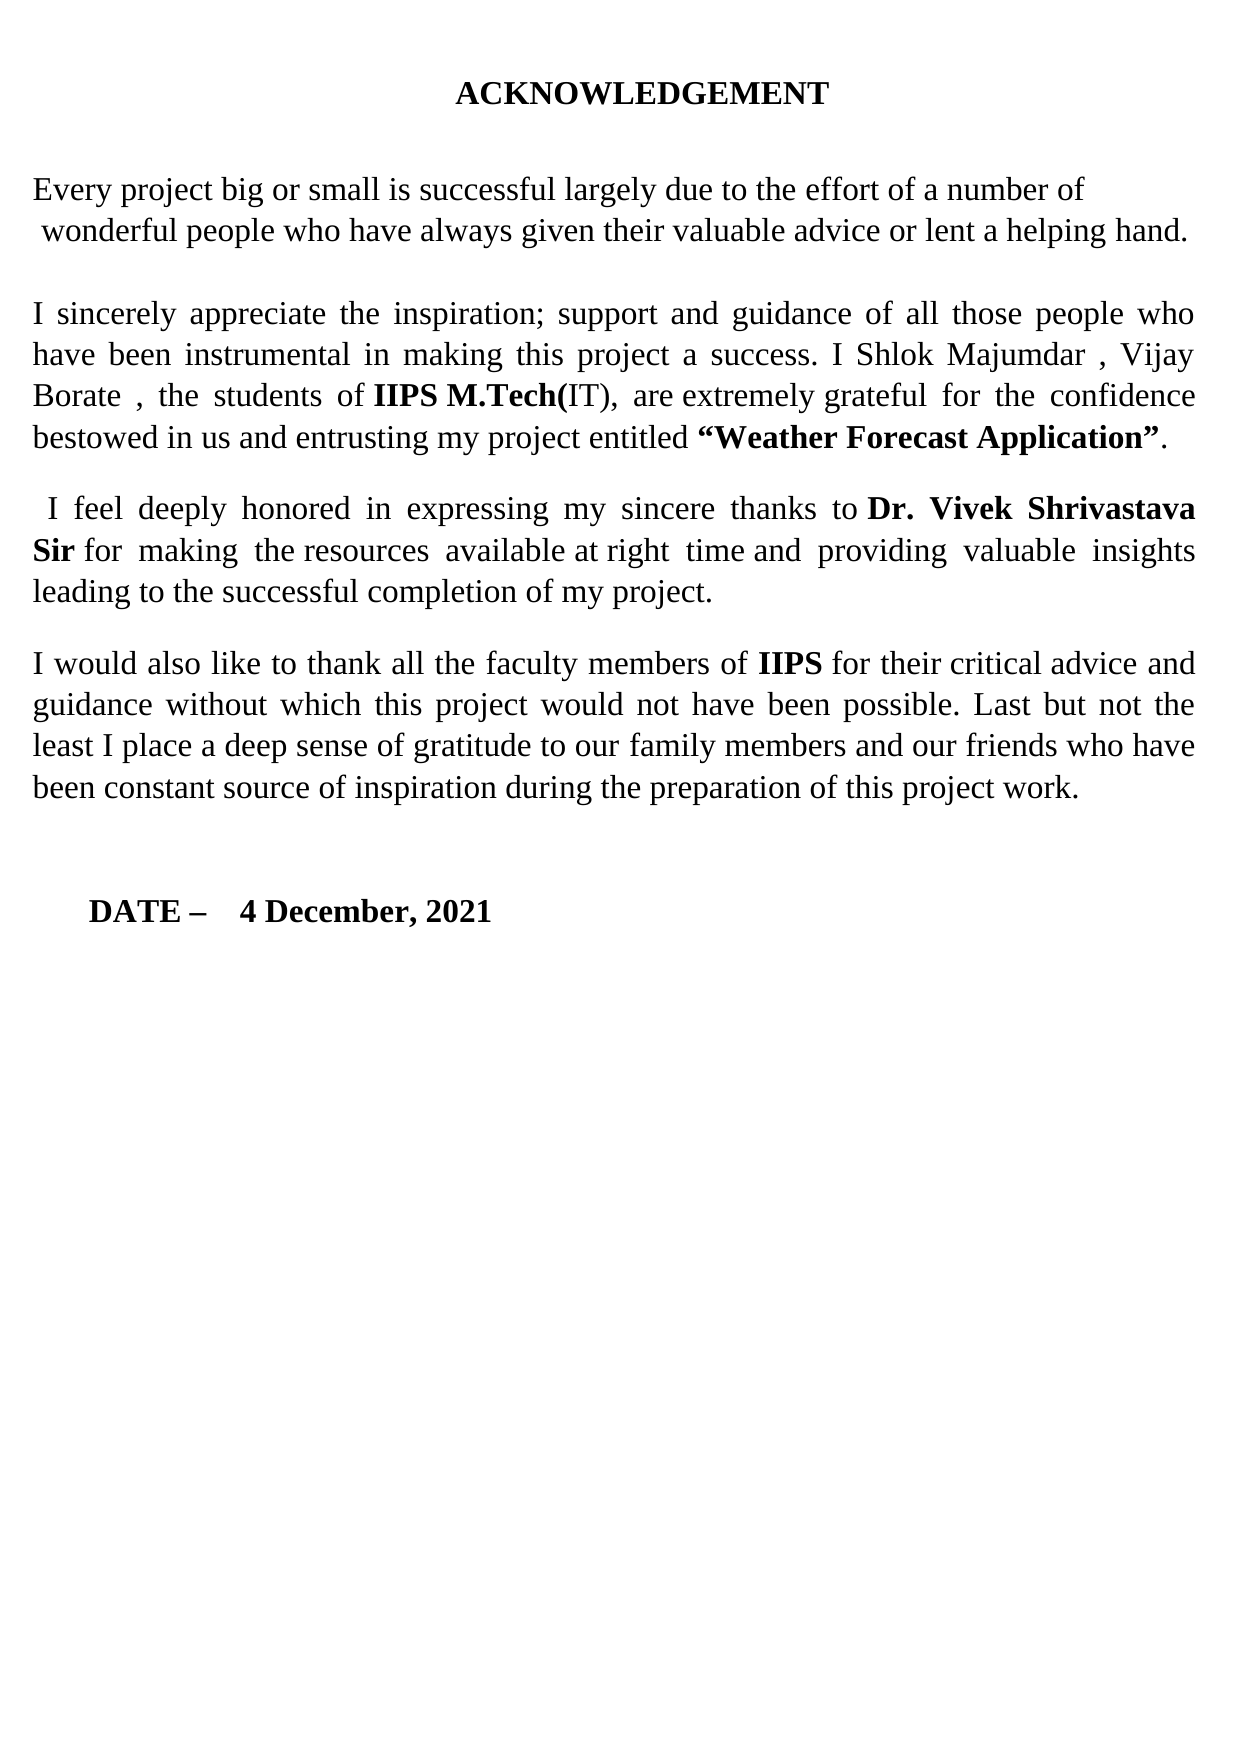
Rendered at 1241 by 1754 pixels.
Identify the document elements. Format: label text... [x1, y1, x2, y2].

text I sincerely appreciate the inspiration; support and guidance of all those people who have been instrumental in making this project a success. I Shlok Majumdar , Vijay Borate , the students of IIPS M.Tech(IT), are extremely grateful for the confidence bestowed in us and entrusting my project entitled “Weather Forecast Application”. [32, 293, 1196, 455]
text Every project big or small is successful largely due to the effort of a number of [32, 169, 1196, 207]
title ACKNOWLEDGEMENT [89, 73, 1196, 111]
text I would also like to thank all the faculty members of IIPS for their critical advice and guidance without which this project would not have been possible. Last but not the least I place a deep sense of gratitude to our family members and our friends who have been constant source of inspiration during the preparation of this project work. [32, 643, 1196, 805]
text DATE – 4 December, 2021 [89, 891, 1196, 929]
text I feel deeply honored in expressing my sincere thanks to Dr. Vivek Shrivastava Sir for making the resources available at right time and providing valuable insights leading to the successful completion of my project. [32, 489, 1196, 610]
text wonderful people who have always given their valuable advice or lent a helping hand. [32, 210, 1196, 249]
